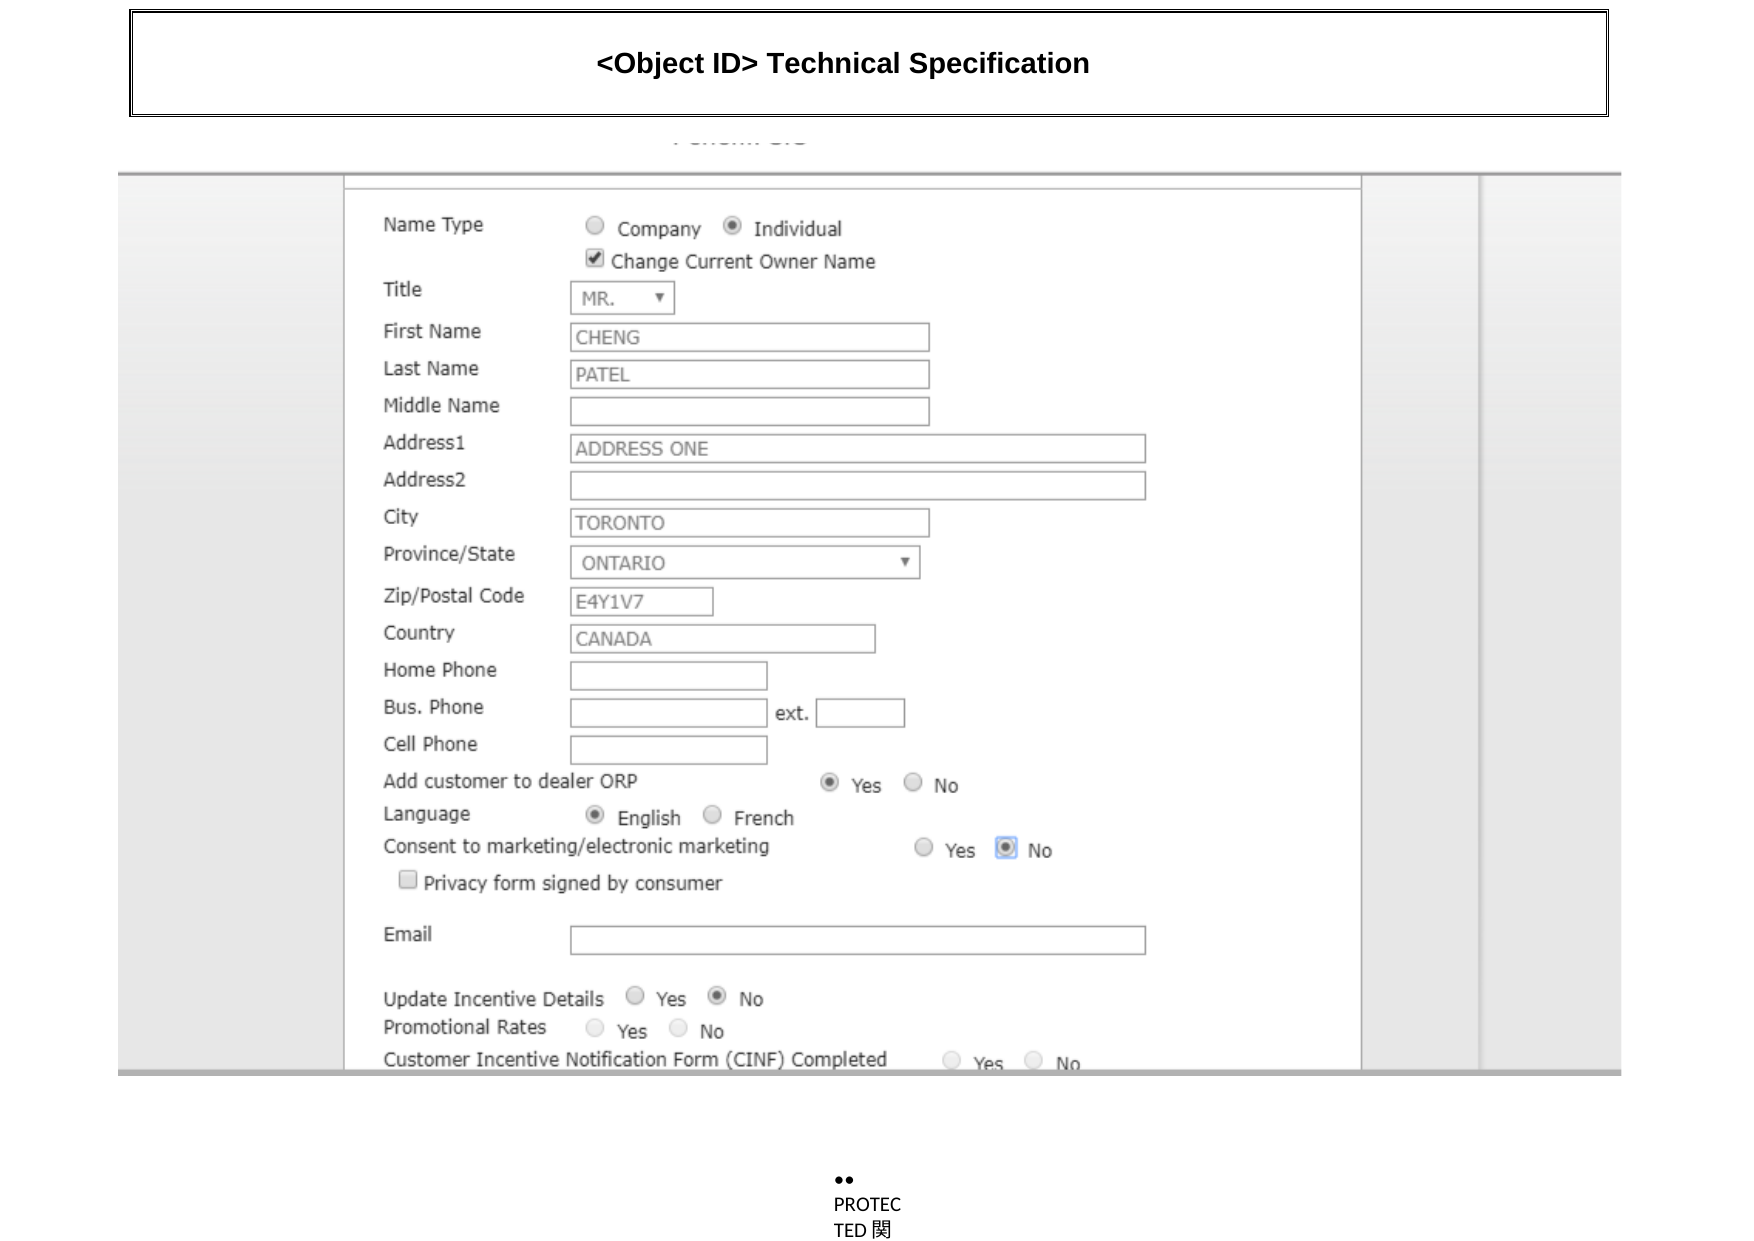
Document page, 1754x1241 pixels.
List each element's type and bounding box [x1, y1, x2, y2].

picture [118, 143, 1622, 1076]
